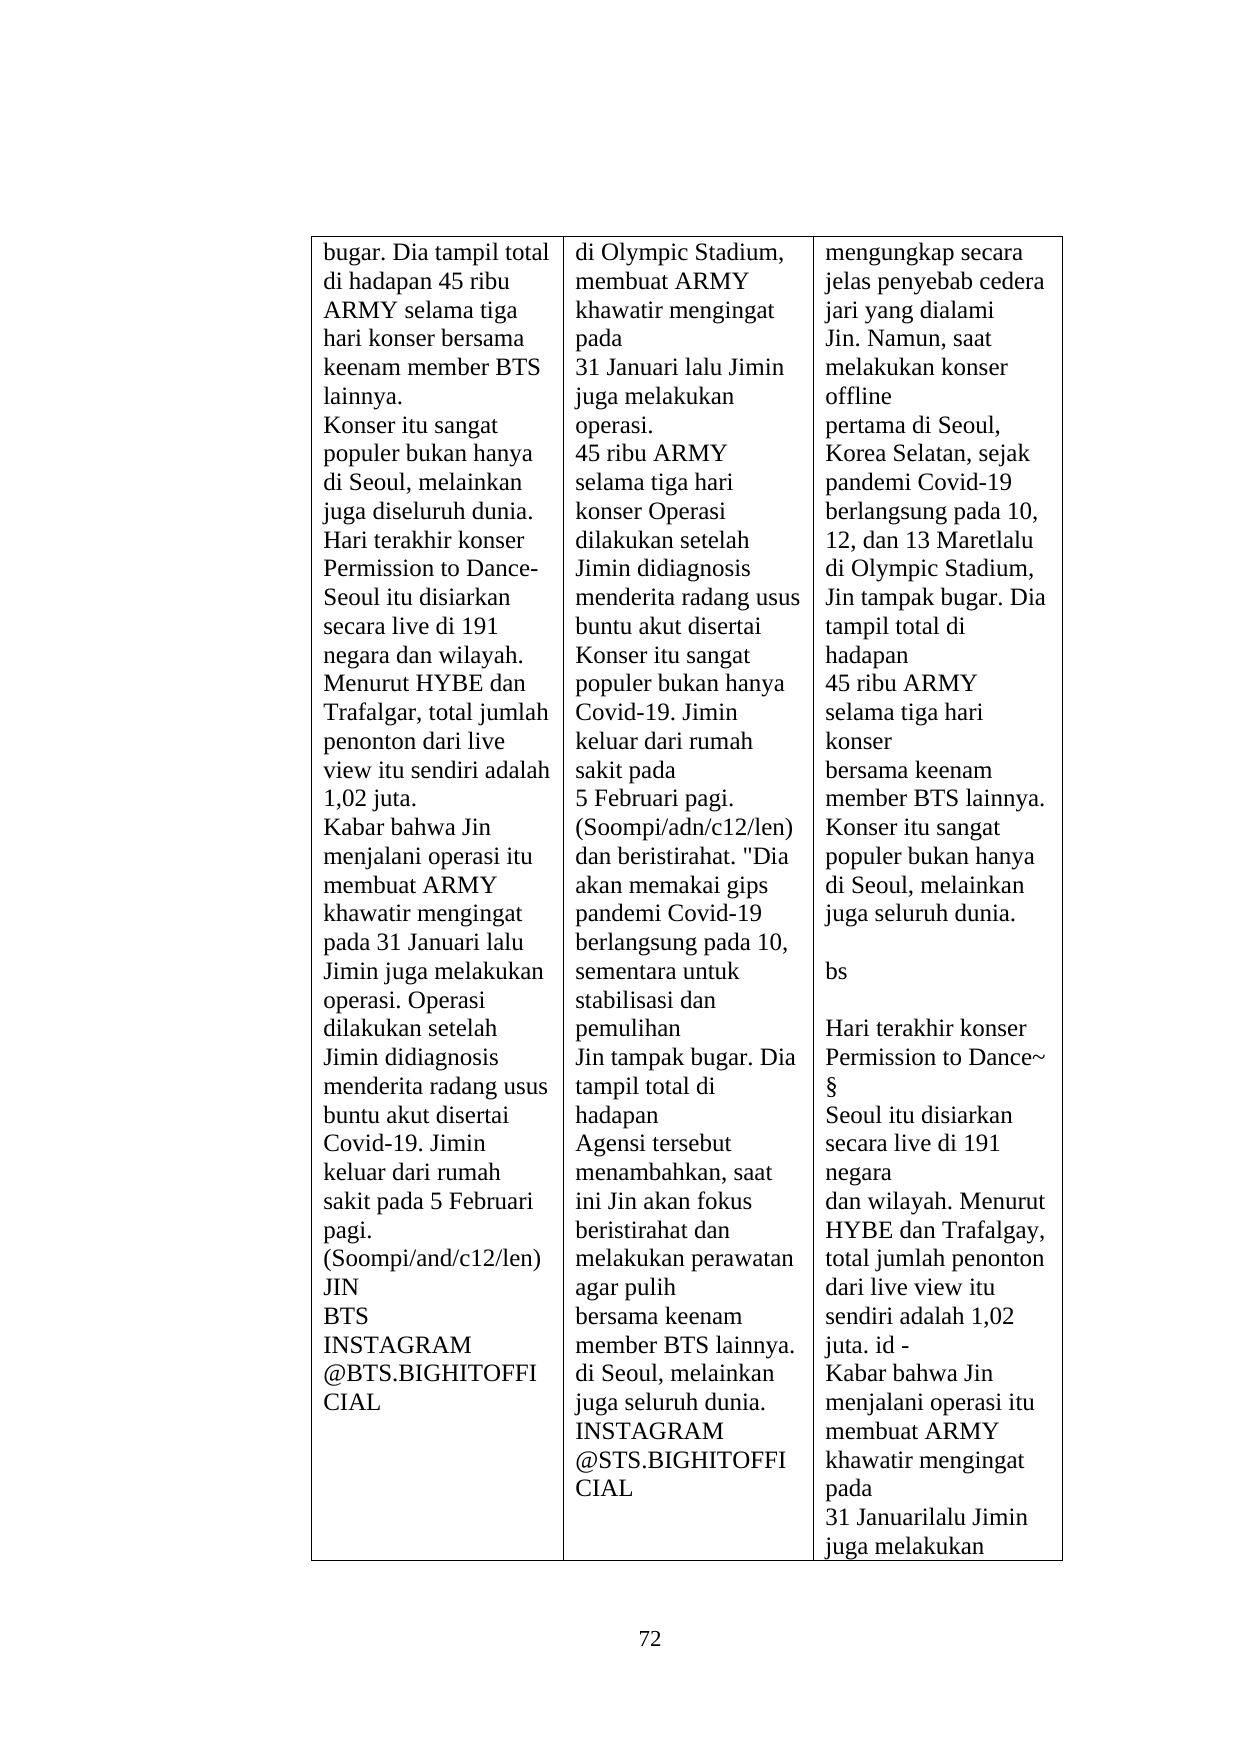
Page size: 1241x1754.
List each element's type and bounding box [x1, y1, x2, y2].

table_cell [312, 237, 563, 1560]
table_cell [814, 237, 1062, 1560]
table_cell [564, 237, 813, 1560]
